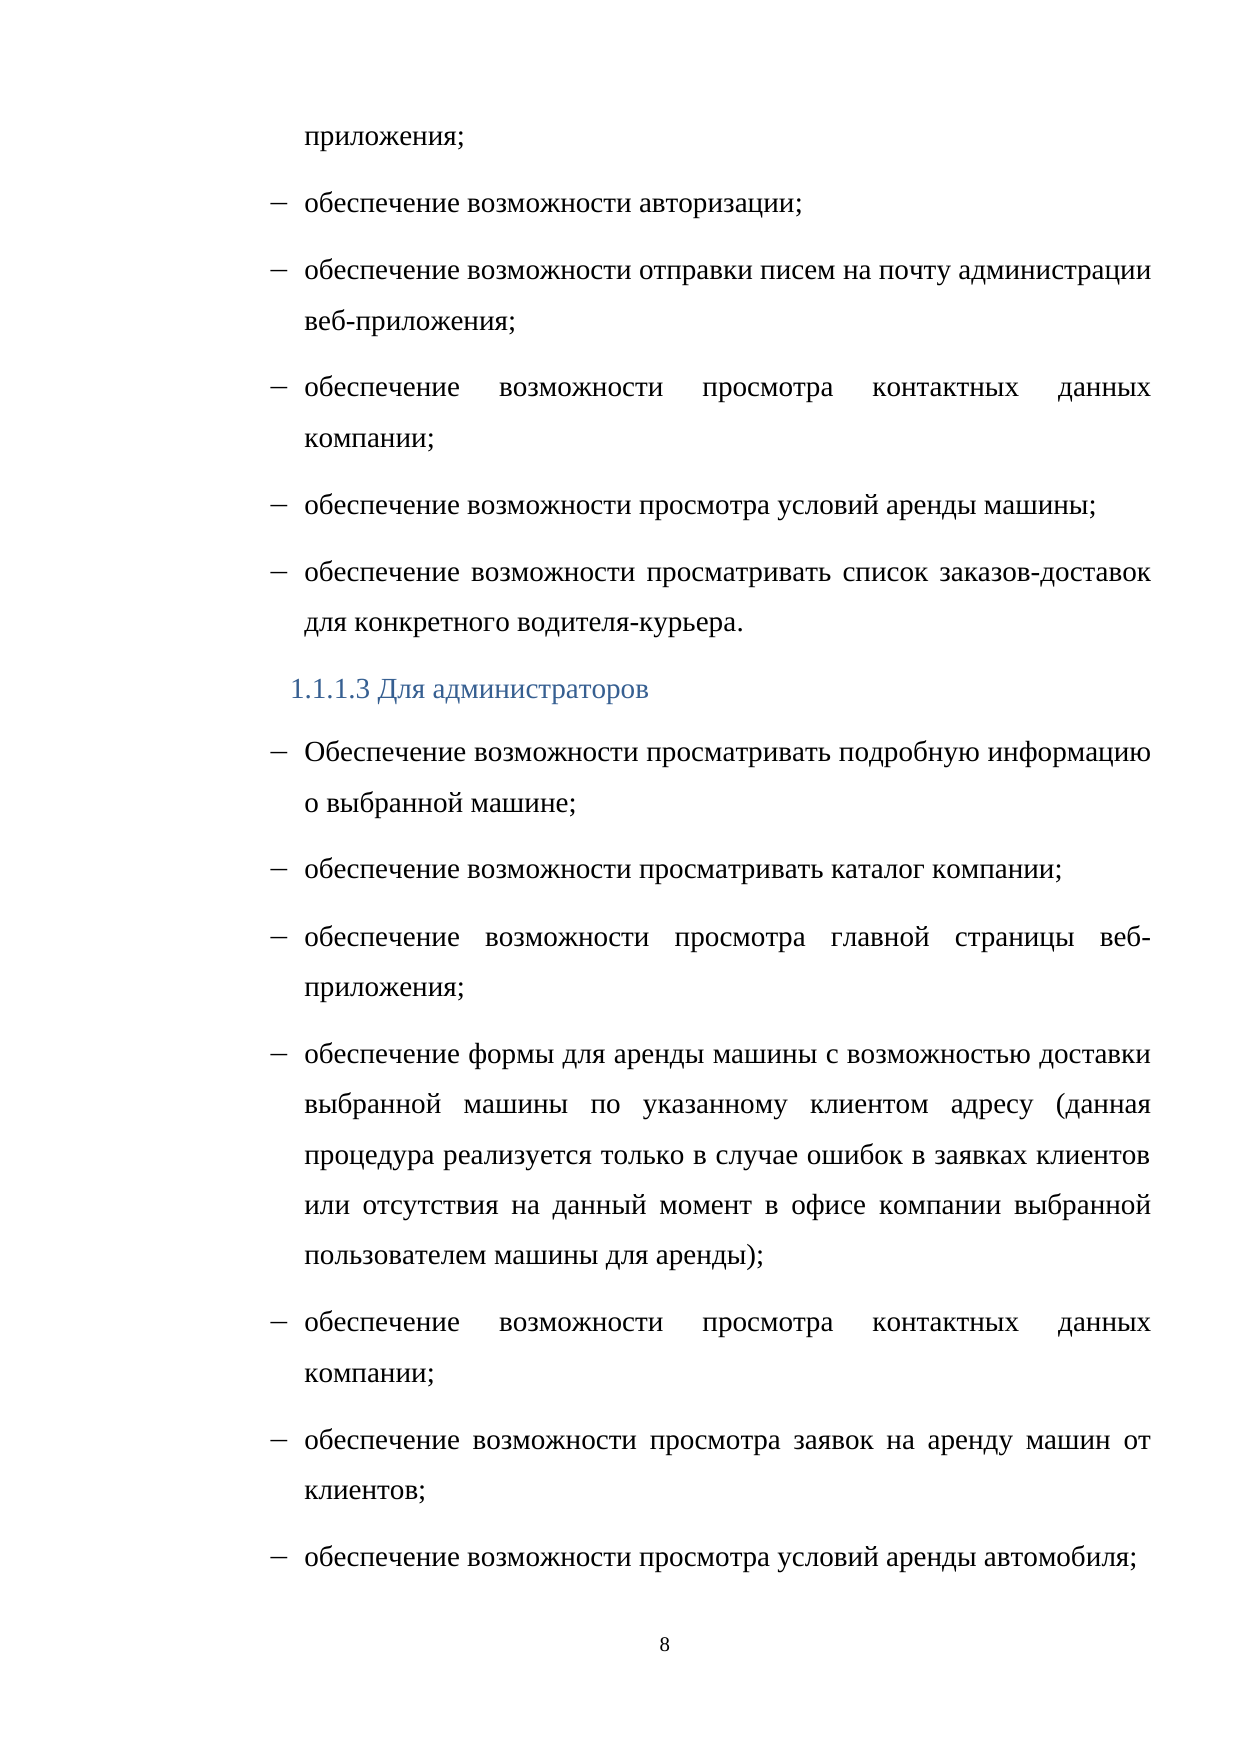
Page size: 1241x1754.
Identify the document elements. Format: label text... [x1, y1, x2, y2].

text обеспечение возможности просмотра контактных данных компании; [267, 1304, 1152, 1388]
text обеспечение возможности просмотра заявок на аренду машин от клиентов; [267, 1422, 1152, 1506]
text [267, 118, 1152, 152]
text обеспечение возможности просматривать каталог компании; [267, 852, 1152, 885]
text обеспечение возможности авторизации; [267, 185, 1152, 219]
text обеспечение возможности просмотра главной страницы веб-приложения; [267, 919, 1152, 1003]
text обеспечение возможности просматривать список заказов-доставок для конкретного водителя-курьера. [267, 554, 1152, 638]
text обеспечение возможности просмотра условий аренды машины; [267, 487, 1152, 521]
text обеспечение формы для аренды машины с возможностью доставки выбранной машины по указанному клиентом адресу (данная процедура реализуется только в случае ошибок в заявках клиентов или отсутствия на данный момент в офисе компании выбранной пользователем машины для аренды); [267, 1036, 1152, 1271]
list Для администраторов [260, 671, 1152, 705]
text обеспечение возможности просмотра условий аренды автомобиля; [267, 1539, 1152, 1573]
text обеспечение возможности просмотра контактных данных компании; [267, 369, 1152, 453]
text обеспечение возможности отправки писем на почту администрации веб-приложения; [267, 252, 1152, 336]
text Обеспечение возможности просматривать подробную информацию о выбранной машине; [267, 734, 1152, 818]
